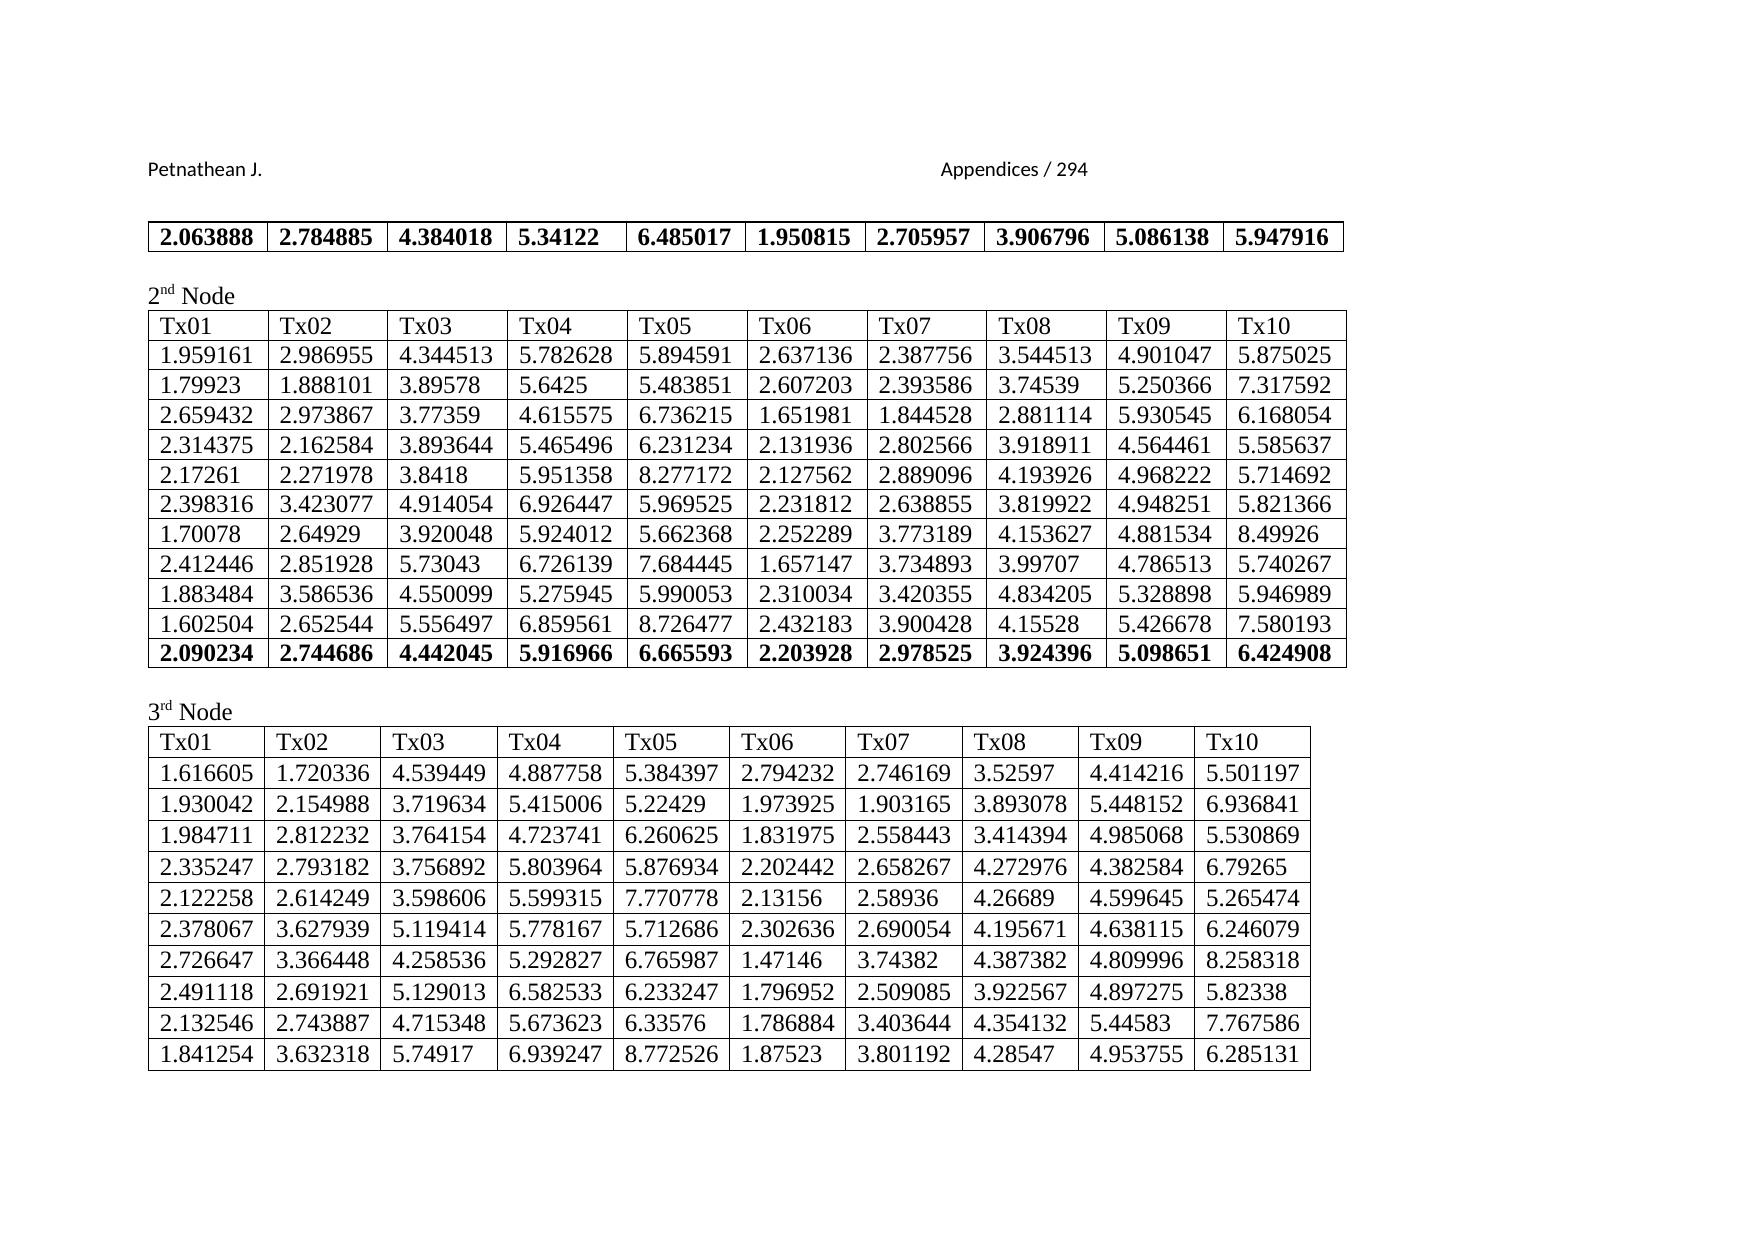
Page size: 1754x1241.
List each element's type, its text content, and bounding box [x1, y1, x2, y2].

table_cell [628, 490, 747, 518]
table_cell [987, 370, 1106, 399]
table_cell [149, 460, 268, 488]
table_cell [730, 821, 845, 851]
text 2nd Node [148, 281, 1532, 310]
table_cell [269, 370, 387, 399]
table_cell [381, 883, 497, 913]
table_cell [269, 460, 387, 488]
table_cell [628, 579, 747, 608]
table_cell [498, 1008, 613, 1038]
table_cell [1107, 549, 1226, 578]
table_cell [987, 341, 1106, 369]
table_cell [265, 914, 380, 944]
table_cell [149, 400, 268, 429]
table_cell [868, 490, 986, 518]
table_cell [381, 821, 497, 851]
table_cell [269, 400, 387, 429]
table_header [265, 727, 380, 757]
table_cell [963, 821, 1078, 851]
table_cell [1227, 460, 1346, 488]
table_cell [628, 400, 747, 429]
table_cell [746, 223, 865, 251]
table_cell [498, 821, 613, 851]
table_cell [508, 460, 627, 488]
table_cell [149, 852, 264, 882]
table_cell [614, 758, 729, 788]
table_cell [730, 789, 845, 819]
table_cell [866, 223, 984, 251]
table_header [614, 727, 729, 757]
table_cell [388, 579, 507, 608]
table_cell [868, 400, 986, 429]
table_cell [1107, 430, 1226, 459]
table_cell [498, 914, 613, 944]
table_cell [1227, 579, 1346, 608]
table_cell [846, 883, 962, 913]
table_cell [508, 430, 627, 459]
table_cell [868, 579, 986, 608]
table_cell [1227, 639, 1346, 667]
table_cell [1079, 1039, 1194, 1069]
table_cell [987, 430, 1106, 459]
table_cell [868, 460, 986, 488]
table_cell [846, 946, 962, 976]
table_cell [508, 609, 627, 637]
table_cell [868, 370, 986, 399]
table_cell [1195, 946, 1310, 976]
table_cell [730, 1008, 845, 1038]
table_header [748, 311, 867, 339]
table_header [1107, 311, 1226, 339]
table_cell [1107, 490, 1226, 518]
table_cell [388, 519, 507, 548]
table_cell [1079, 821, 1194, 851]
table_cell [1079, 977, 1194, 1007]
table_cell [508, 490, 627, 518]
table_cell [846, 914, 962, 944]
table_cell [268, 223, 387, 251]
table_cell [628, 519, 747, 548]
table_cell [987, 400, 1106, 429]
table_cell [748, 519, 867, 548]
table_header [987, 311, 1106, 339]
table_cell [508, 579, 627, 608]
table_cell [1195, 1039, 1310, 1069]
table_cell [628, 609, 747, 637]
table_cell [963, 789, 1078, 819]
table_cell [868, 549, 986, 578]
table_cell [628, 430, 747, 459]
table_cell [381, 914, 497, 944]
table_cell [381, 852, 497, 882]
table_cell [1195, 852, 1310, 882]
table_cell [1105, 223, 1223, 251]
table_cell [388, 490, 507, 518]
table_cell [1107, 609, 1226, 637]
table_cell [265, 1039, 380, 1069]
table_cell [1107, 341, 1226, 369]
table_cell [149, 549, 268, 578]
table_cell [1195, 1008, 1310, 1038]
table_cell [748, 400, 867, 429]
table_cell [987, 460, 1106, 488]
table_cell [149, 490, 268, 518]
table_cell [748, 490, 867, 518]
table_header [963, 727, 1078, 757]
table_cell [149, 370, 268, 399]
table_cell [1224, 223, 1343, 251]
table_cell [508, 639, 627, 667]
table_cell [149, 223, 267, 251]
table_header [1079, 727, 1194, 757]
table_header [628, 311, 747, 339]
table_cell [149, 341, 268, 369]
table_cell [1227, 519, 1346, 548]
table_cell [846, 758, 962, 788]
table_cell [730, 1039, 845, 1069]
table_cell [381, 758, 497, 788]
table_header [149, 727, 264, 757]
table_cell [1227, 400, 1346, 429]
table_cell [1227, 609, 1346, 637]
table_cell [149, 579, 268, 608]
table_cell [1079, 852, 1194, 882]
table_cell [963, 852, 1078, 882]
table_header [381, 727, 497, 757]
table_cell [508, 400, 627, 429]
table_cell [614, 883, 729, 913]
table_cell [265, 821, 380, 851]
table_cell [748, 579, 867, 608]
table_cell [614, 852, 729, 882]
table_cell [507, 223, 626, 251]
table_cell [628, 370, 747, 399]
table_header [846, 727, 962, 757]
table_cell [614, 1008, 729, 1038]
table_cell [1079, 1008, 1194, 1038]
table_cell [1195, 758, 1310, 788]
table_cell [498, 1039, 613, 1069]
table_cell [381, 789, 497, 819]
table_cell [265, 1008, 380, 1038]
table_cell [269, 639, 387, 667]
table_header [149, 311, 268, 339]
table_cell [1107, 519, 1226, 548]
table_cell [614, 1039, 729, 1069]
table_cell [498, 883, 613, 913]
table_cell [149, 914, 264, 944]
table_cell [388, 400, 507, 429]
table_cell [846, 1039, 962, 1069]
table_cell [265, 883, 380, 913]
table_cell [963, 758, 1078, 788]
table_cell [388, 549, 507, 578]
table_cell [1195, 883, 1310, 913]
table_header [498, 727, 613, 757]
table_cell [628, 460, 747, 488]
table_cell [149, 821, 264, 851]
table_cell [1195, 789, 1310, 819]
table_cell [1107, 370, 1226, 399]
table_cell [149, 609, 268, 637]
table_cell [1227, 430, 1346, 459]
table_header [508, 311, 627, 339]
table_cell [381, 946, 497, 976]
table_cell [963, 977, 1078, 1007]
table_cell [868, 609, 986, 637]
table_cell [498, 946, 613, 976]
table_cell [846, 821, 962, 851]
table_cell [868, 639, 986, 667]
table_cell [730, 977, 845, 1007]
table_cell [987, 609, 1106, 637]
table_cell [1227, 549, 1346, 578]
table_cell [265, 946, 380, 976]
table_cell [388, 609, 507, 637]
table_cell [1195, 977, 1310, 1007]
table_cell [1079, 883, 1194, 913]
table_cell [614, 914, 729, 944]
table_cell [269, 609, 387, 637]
text 3rd Node [148, 697, 1532, 726]
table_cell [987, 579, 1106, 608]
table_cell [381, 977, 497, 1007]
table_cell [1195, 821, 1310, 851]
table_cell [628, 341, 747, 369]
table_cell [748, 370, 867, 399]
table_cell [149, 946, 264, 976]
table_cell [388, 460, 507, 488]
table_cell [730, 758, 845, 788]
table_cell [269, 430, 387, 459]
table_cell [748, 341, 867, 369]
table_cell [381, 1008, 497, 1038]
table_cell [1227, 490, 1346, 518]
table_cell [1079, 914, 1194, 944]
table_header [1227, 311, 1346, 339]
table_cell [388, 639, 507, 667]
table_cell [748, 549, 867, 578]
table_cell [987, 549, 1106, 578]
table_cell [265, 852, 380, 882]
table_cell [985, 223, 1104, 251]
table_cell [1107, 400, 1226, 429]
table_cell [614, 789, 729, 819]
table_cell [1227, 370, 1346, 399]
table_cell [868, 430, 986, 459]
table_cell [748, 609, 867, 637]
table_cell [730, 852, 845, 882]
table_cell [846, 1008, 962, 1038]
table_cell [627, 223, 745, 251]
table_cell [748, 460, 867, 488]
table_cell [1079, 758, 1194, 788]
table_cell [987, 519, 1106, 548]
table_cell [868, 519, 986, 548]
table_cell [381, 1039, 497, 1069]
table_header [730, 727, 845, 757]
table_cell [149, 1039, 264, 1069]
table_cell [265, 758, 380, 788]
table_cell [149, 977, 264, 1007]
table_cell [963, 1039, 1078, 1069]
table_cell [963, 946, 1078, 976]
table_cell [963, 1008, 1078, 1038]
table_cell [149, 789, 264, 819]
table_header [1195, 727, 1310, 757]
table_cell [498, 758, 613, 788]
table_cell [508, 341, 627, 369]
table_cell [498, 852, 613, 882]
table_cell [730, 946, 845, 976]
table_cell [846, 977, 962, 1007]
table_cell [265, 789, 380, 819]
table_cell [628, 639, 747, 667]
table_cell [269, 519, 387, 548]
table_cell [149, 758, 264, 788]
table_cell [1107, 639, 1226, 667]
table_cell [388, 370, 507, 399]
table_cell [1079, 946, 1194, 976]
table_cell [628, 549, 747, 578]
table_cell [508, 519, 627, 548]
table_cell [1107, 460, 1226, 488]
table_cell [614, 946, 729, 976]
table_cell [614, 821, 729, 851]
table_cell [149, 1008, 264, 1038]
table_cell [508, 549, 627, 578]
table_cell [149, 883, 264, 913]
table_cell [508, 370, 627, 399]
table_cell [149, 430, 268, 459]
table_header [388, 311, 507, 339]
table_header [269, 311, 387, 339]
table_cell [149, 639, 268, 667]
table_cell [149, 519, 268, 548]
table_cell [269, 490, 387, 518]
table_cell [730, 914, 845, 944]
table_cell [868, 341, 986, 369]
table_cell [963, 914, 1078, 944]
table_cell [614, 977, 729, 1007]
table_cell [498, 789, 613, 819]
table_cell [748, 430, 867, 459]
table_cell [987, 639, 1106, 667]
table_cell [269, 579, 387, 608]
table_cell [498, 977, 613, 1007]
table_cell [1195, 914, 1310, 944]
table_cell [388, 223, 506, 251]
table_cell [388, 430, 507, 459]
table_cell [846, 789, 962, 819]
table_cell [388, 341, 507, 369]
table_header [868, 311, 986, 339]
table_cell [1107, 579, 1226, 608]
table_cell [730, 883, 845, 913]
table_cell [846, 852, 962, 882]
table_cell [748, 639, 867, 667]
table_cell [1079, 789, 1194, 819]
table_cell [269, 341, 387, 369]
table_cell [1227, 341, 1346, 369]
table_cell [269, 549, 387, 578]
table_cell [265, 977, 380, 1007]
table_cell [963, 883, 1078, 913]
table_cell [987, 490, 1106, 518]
